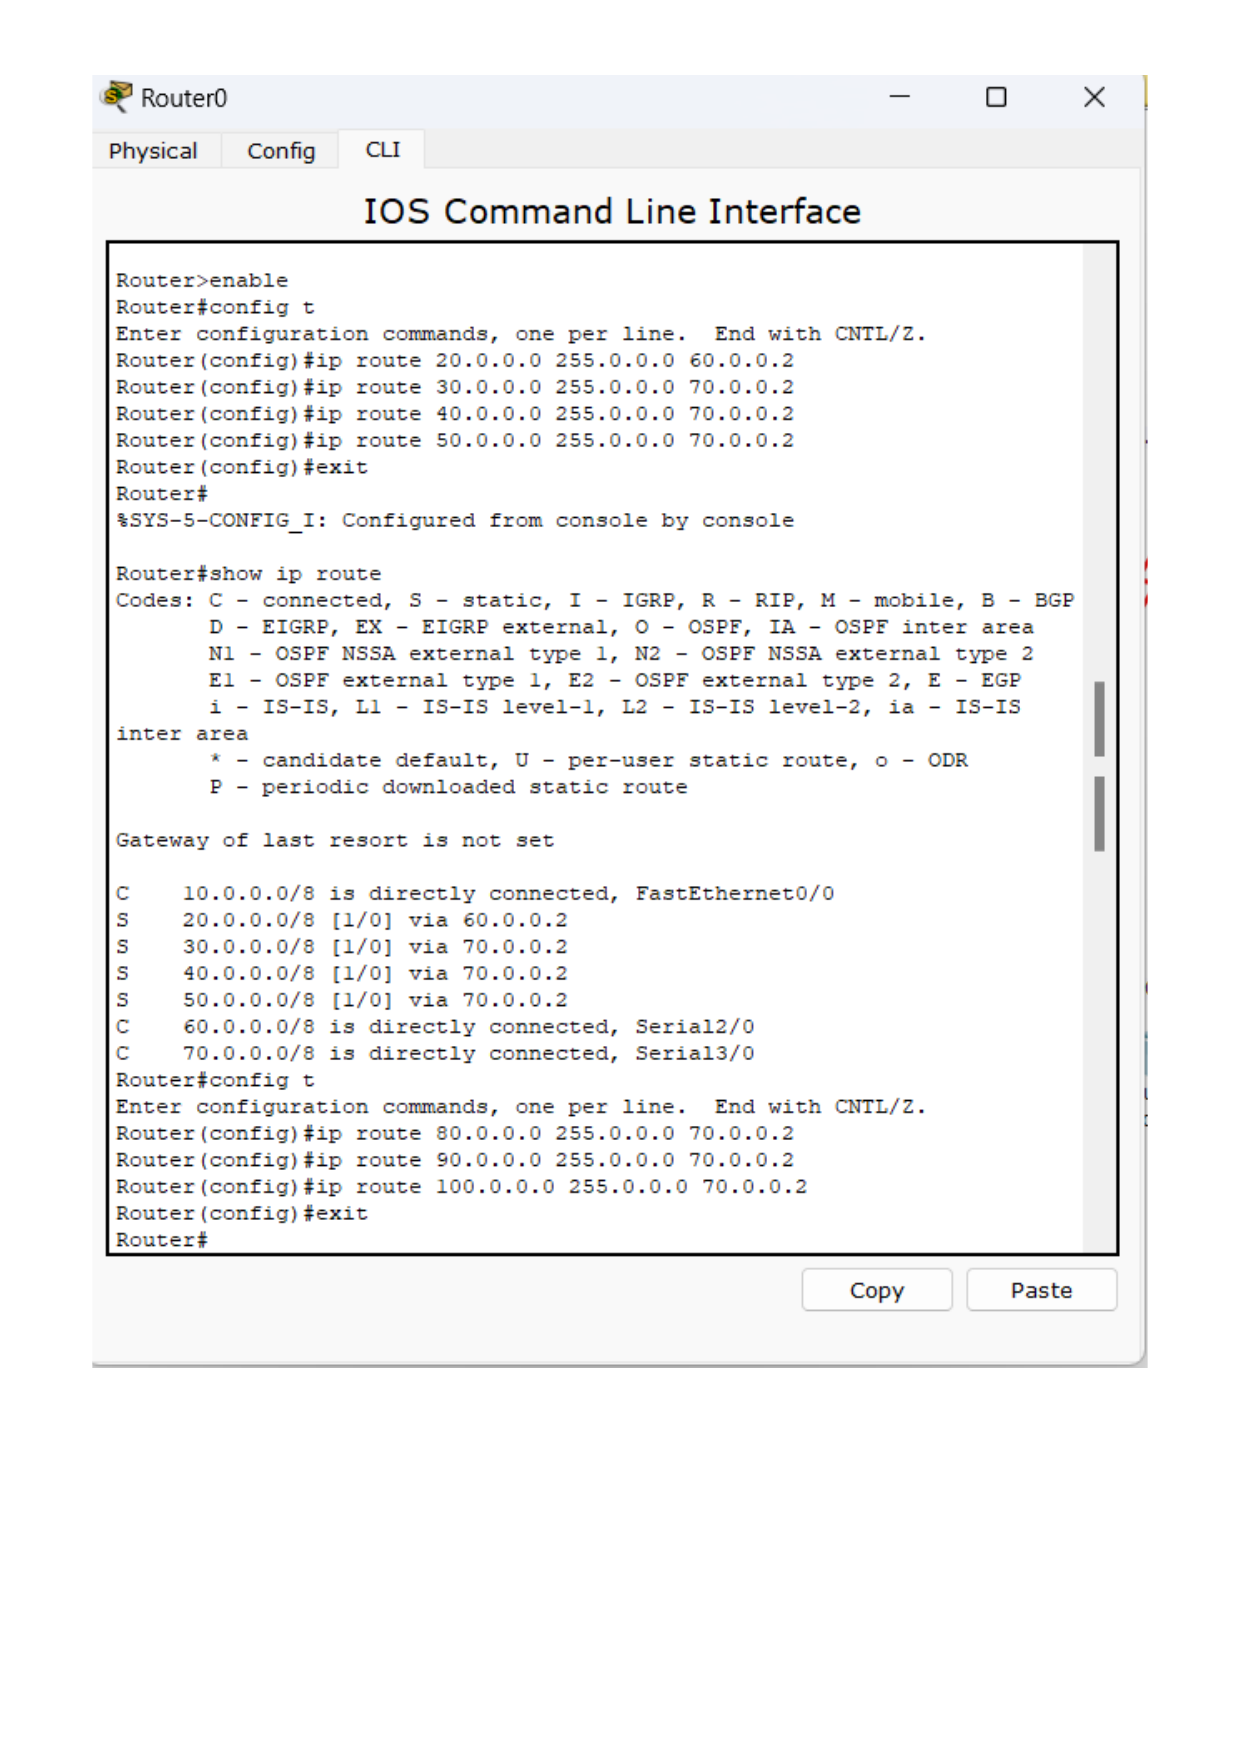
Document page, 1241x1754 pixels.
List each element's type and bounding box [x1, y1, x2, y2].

picture [92, 75, 1148, 1368]
